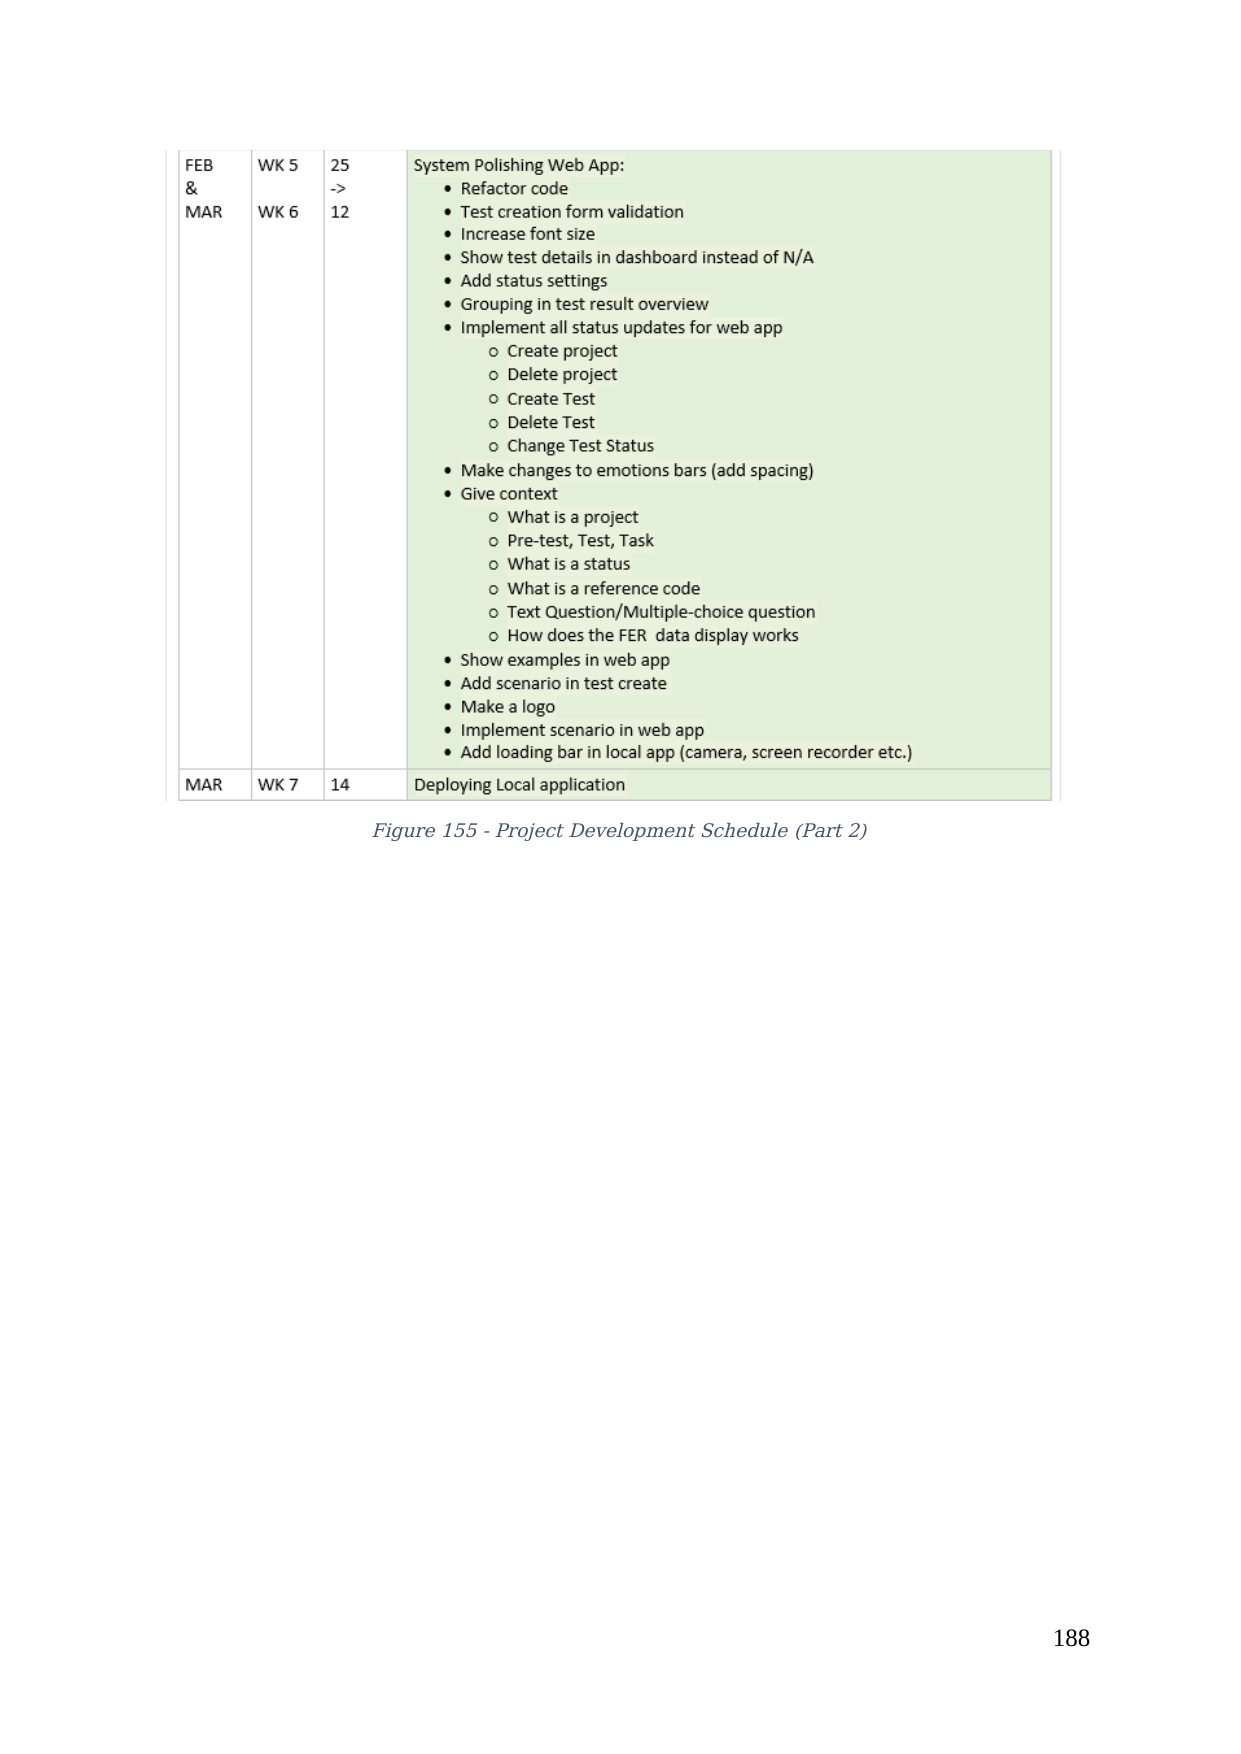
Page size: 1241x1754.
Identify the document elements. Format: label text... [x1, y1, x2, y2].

picture [150, 150, 1091, 801]
text Figure 155 - Project Development Schedule (Part 2) [150, 819, 1090, 841]
